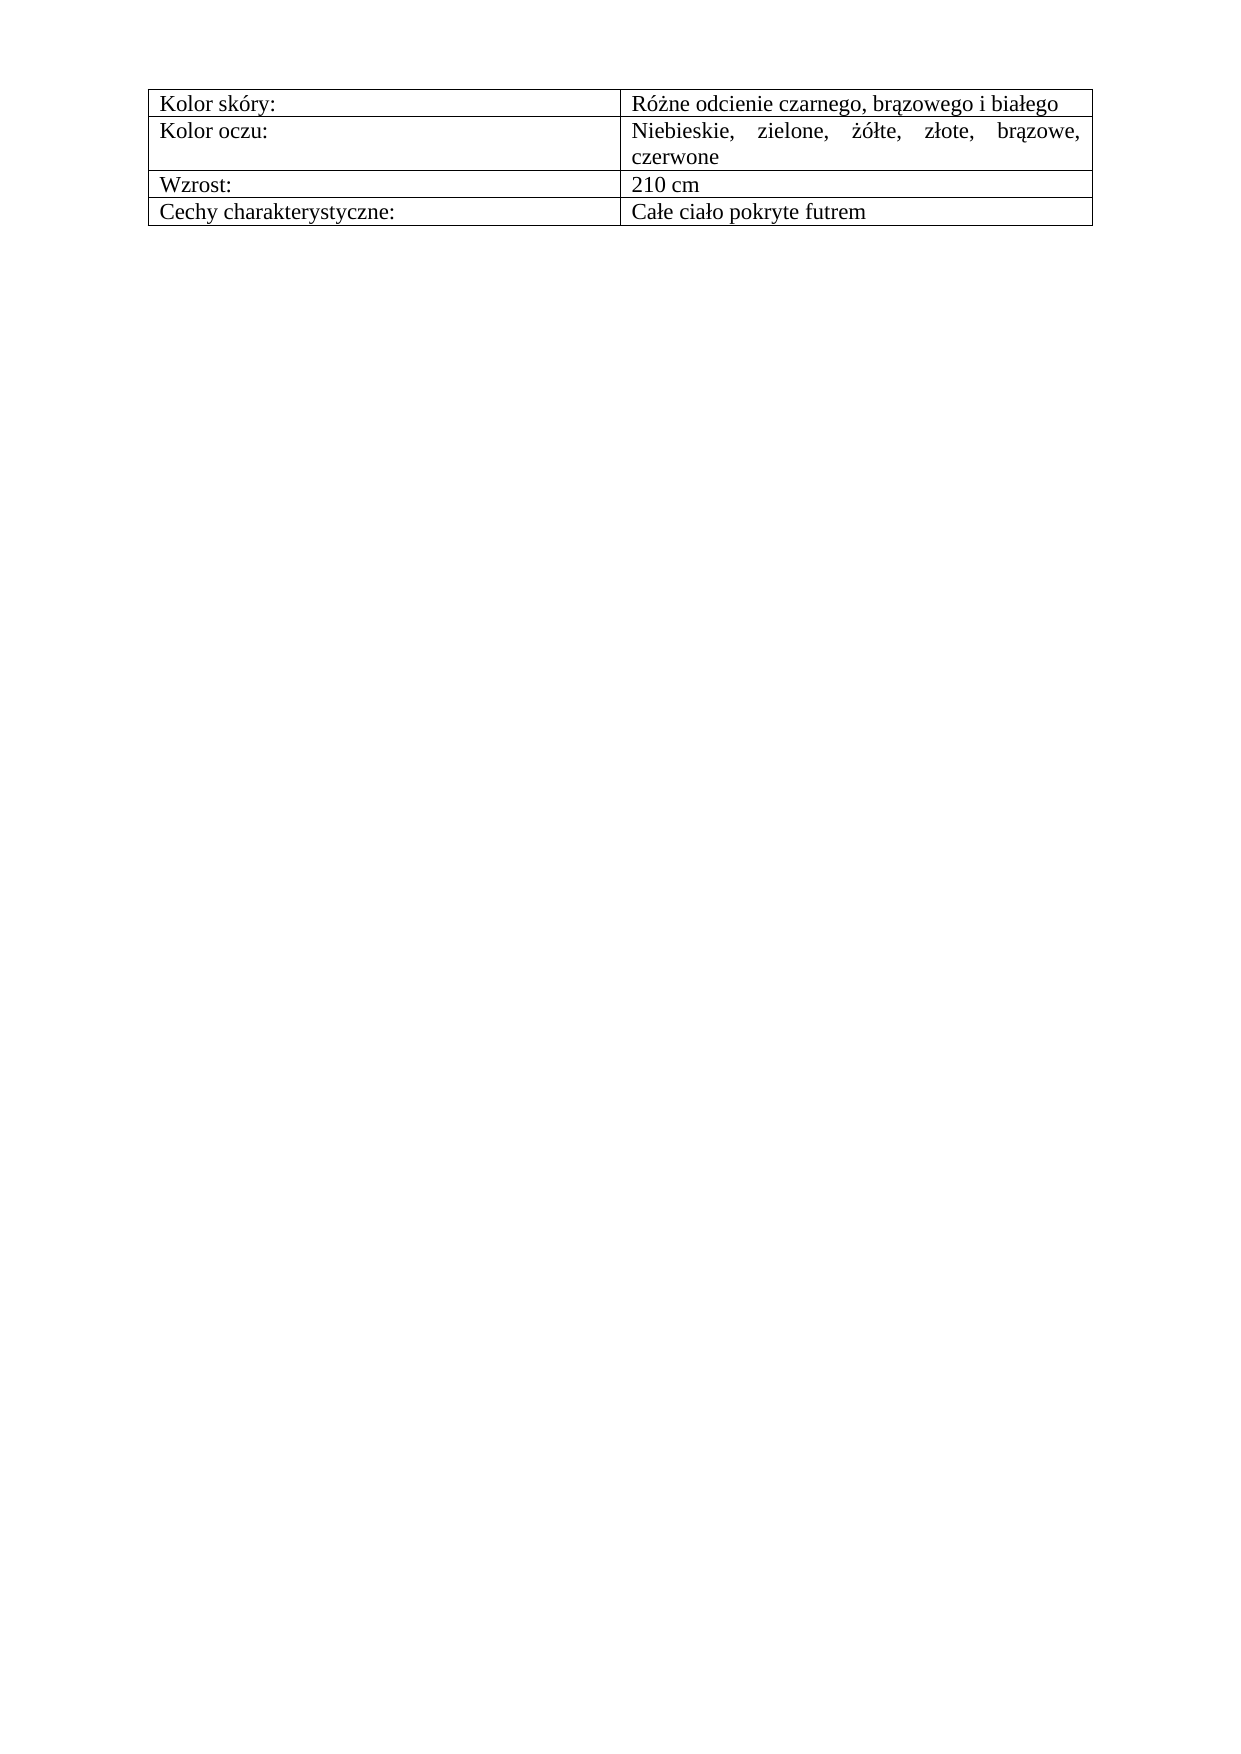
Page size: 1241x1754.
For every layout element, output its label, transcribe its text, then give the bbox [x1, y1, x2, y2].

table_cell Cechy charakterystyczne: [149, 198, 620, 224]
table_cell 210 cm [621, 171, 1092, 197]
table_cell Niebieskie, zielone, żółte, złote, brązowe, czerwone [621, 117, 1092, 170]
table_cell Wzrost: [149, 171, 620, 197]
table_cell Różne odcienie czarnego, brązowego i białego [621, 90, 1092, 116]
table_cell Kolor oczu: [149, 117, 620, 170]
table_cell Całe ciało pokryte futrem [621, 198, 1092, 224]
table_cell Kolor skóry: [149, 90, 620, 116]
